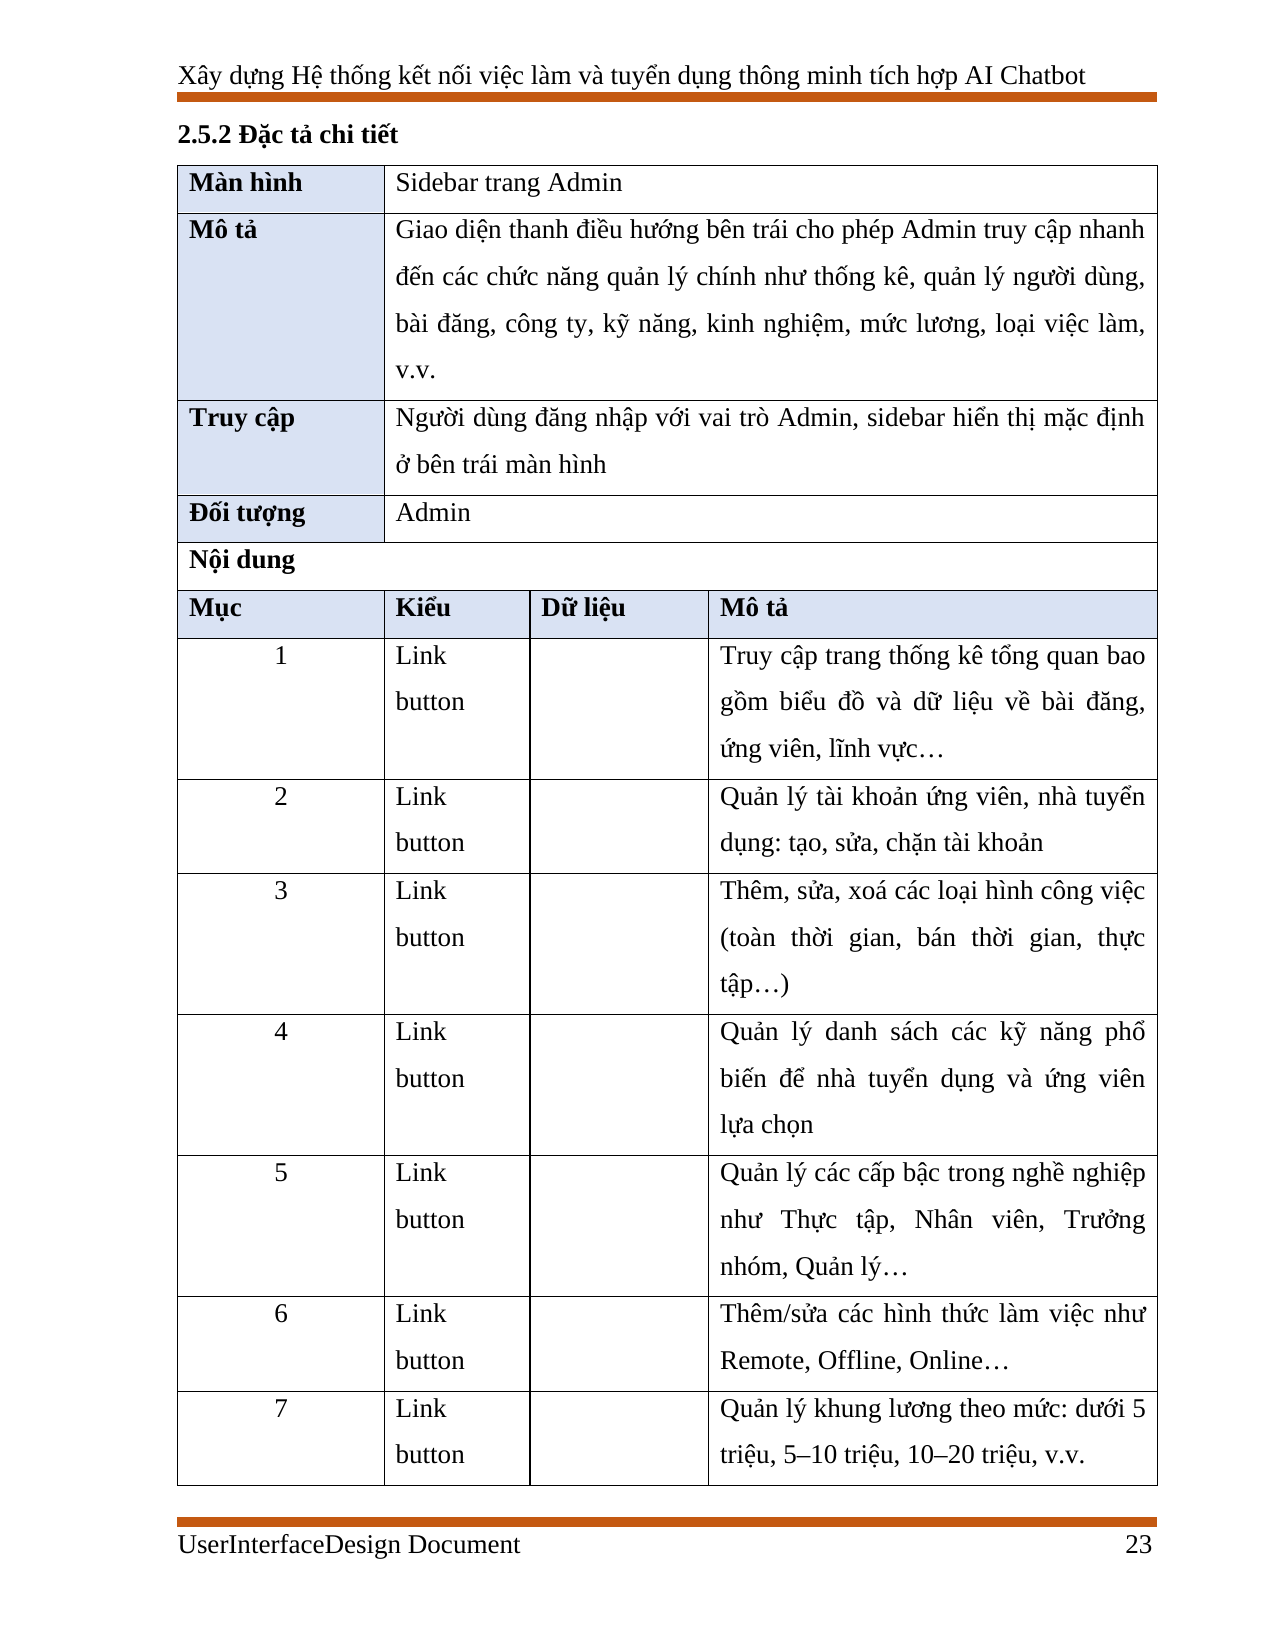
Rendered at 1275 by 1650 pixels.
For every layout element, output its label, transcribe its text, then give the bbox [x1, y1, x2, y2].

table_cell Link button [385, 1392, 529, 1485]
table_cell Dữ liệu [531, 591, 708, 638]
table_cell Mô tả [178, 214, 384, 400]
table_cell [531, 639, 708, 779]
table_cell [531, 1015, 708, 1155]
table_cell 1 [178, 639, 384, 779]
table_cell Admin [385, 496, 1157, 542]
table_cell Quản lý các cấp bậc trong nghề nghiệp như Thực tập, Nhân viên, Trưởng nhóm, Quản lý… [709, 1156, 1157, 1296]
table_cell Thêm/sửa các hình thức làm việc như Remote, Offline, Online… [709, 1297, 1157, 1391]
table_cell 2 [178, 780, 384, 873]
table_cell Link button [385, 1015, 529, 1155]
table_cell Thêm, sửa, xoá các loại hình công việc (toàn thời gian, bán thời gian, thực tập…) [709, 874, 1157, 1014]
table_cell 4 [178, 1015, 384, 1155]
table_cell Mục [178, 591, 384, 638]
table_cell Kiểu [385, 591, 529, 638]
table_cell Người dùng đăng nhập với vai trò Admin, sidebar hiển thị mặc định ở bên trái màn hình [385, 401, 1157, 494]
table_cell Nội dung [178, 543, 1157, 590]
table_cell Đối tượng [178, 496, 384, 542]
table_cell Quản lý danh sách các kỹ năng phổ biến để nhà tuyển dụng và ứng viên lựa chọn [709, 1015, 1157, 1155]
table_cell [531, 1156, 708, 1296]
table_cell Mô tả [709, 591, 1157, 638]
table_cell 5 [178, 1156, 384, 1296]
table_cell Link button [385, 1156, 529, 1296]
table_cell Link button [385, 1297, 529, 1391]
table_cell [531, 1392, 708, 1485]
table_cell Link button [385, 780, 529, 873]
table_cell 7 [178, 1392, 384, 1485]
table_cell Link button [385, 874, 529, 1014]
table_cell Giao diện thanh điều hướng bên trái cho phép Admin truy cập nhanh đến các chức năng quản lý chính như thống kê, quản lý người dùng, bài đăng, công ty, kỹ năng, kinh nghiệm, mức lương, loại việc làm, v.v. [385, 214, 1157, 400]
table_cell 3 [178, 874, 384, 1014]
table_cell Truy cập [178, 401, 384, 494]
table_cell [531, 874, 708, 1014]
table_header Sidebar trang Admin [385, 166, 1157, 212]
subtitle 2.5.2 Đặc tả chi tiết [177, 118, 1157, 149]
table_cell Link button [385, 639, 529, 779]
table_cell 6 [178, 1297, 384, 1391]
table_header Màn hình [178, 166, 384, 212]
table_cell Truy cập trang thống kê tổng quan bao gồm biểu đồ và dữ liệu về bài đăng, ứng viên, lĩnh vực… [709, 639, 1157, 779]
table_cell [531, 1297, 708, 1391]
table_cell [531, 780, 708, 873]
table_cell Quản lý khung lương theo mức: dưới 5 triệu, 5–10 triệu, 10–20 triệu, v.v. [709, 1392, 1157, 1485]
table_cell Quản lý tài khoản ứng viên, nhà tuyển dụng: tạo, sửa, chặn tài khoản [709, 780, 1157, 873]
